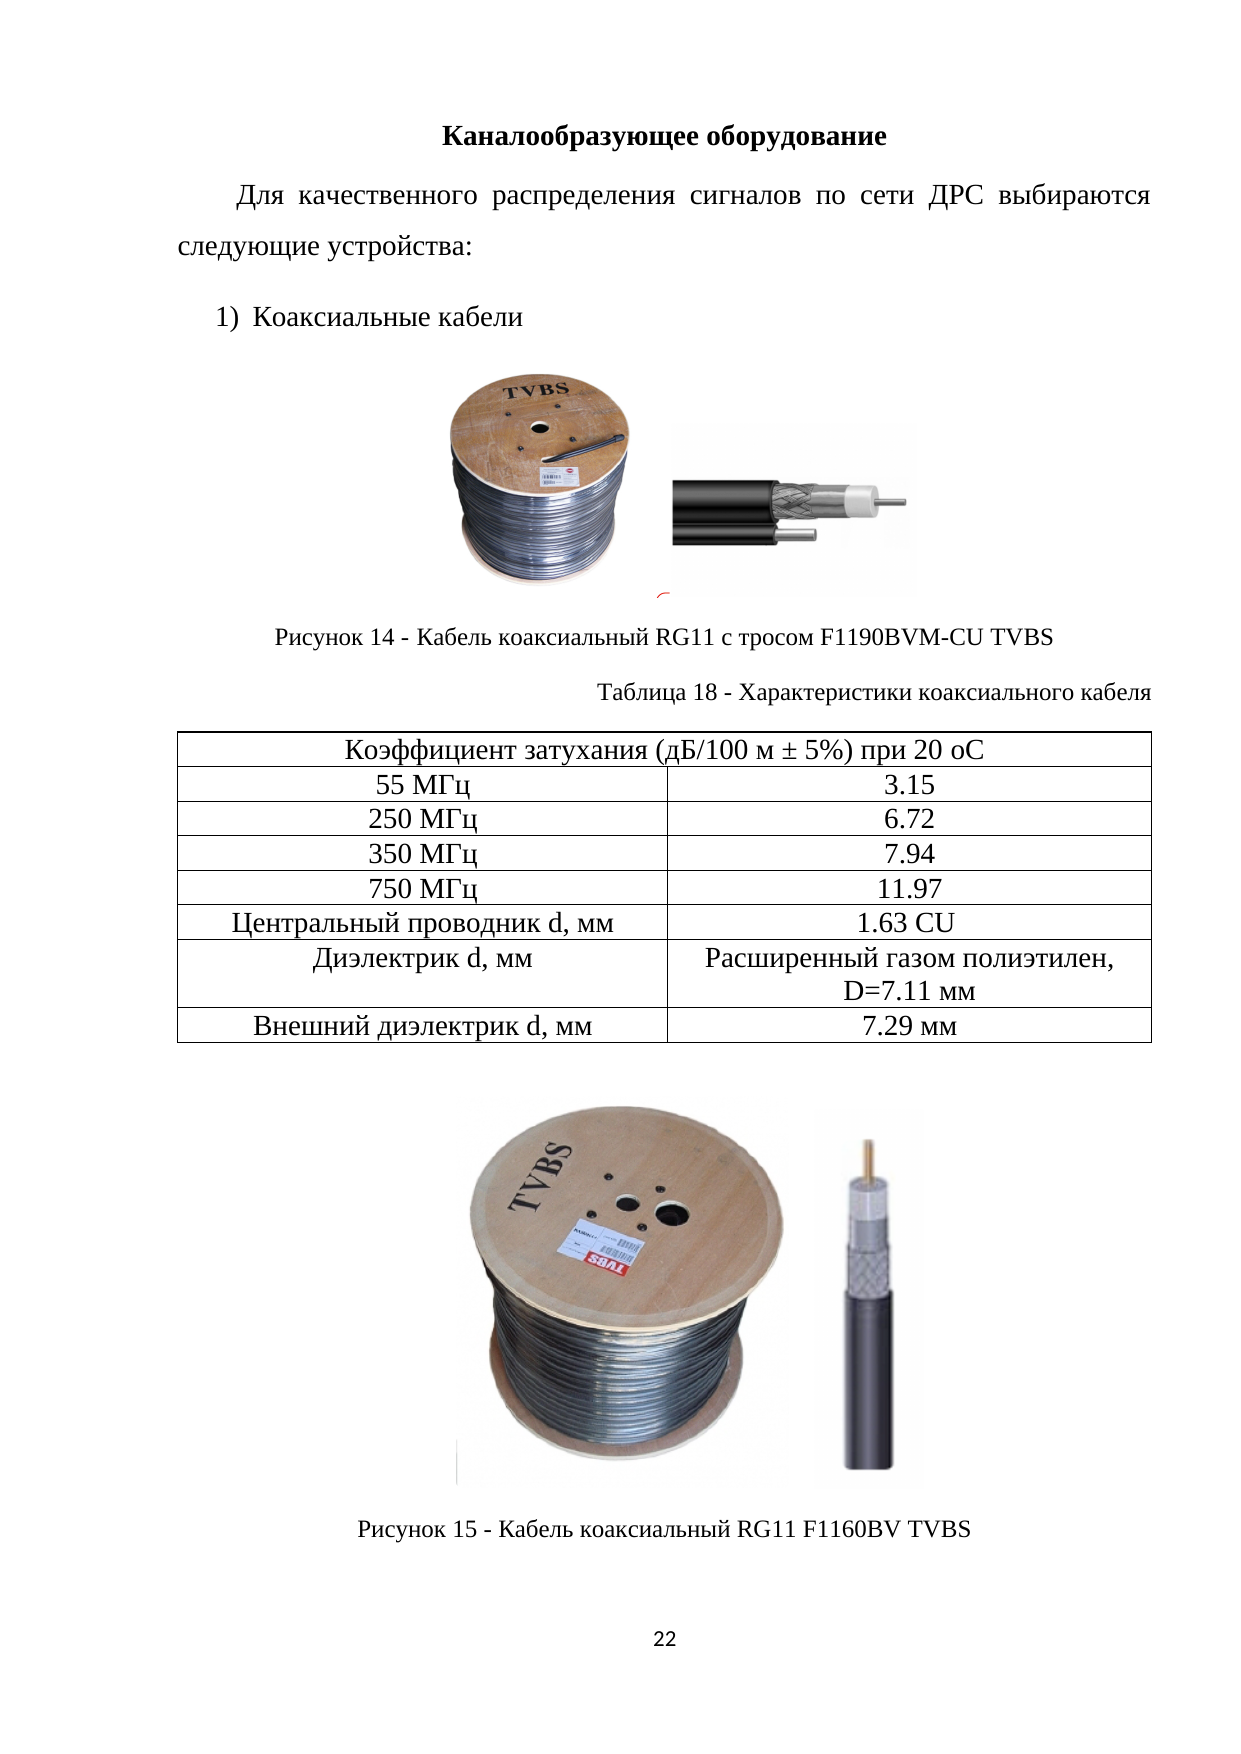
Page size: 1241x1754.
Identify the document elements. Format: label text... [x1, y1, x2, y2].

text Рисунок 15 - Кабель коаксиальный RG11 F1160BV TVBS [177, 1514, 1152, 1543]
table_cell 350 МГц [178, 836, 667, 870]
picture [815, 1110, 923, 1488]
list Коаксиальные кабели [215, 299, 1152, 332]
picture [412, 358, 670, 598]
picture [672, 424, 917, 596]
text Для качественного распределения сигналов по сети ДРС выбираются следующие устройства: [177, 177, 1152, 261]
table_header Коэффициент затухания (дБ/100 м ± 5%) при 20 оС [178, 733, 1151, 766]
table_cell 7.29 мм [668, 1008, 1151, 1042]
table_cell 250 МГц [178, 802, 667, 835]
text Каналообразующее оборудование [177, 118, 1152, 152]
table_cell 3.15 [668, 767, 1151, 801]
table_cell 55 МГц [178, 767, 667, 801]
table_cell 7.94 [668, 836, 1151, 870]
table_cell 750 МГц [178, 871, 667, 904]
table_cell Диэлектрик d, мм [178, 940, 667, 1007]
picture [405, 1096, 808, 1489]
table_cell 11.97 [668, 871, 1151, 904]
table_cell Внешний диэлектрик d, мм [178, 1008, 667, 1042]
table_cell Центральный проводник d, мм [178, 905, 667, 939]
text Рисунок 14 - Кабель коаксиальный RG11 с тросом F1190BVM-CU TVBS [177, 622, 1152, 651]
table_cell 6.72 [668, 802, 1151, 835]
table_cell Расширенный газом полиэтилен, D=7.11 мм [668, 940, 1151, 1007]
list Таблица 18 - Характеристики коаксиального кабеля [162, 677, 1152, 706]
table_cell 1.63 CU [668, 905, 1151, 939]
